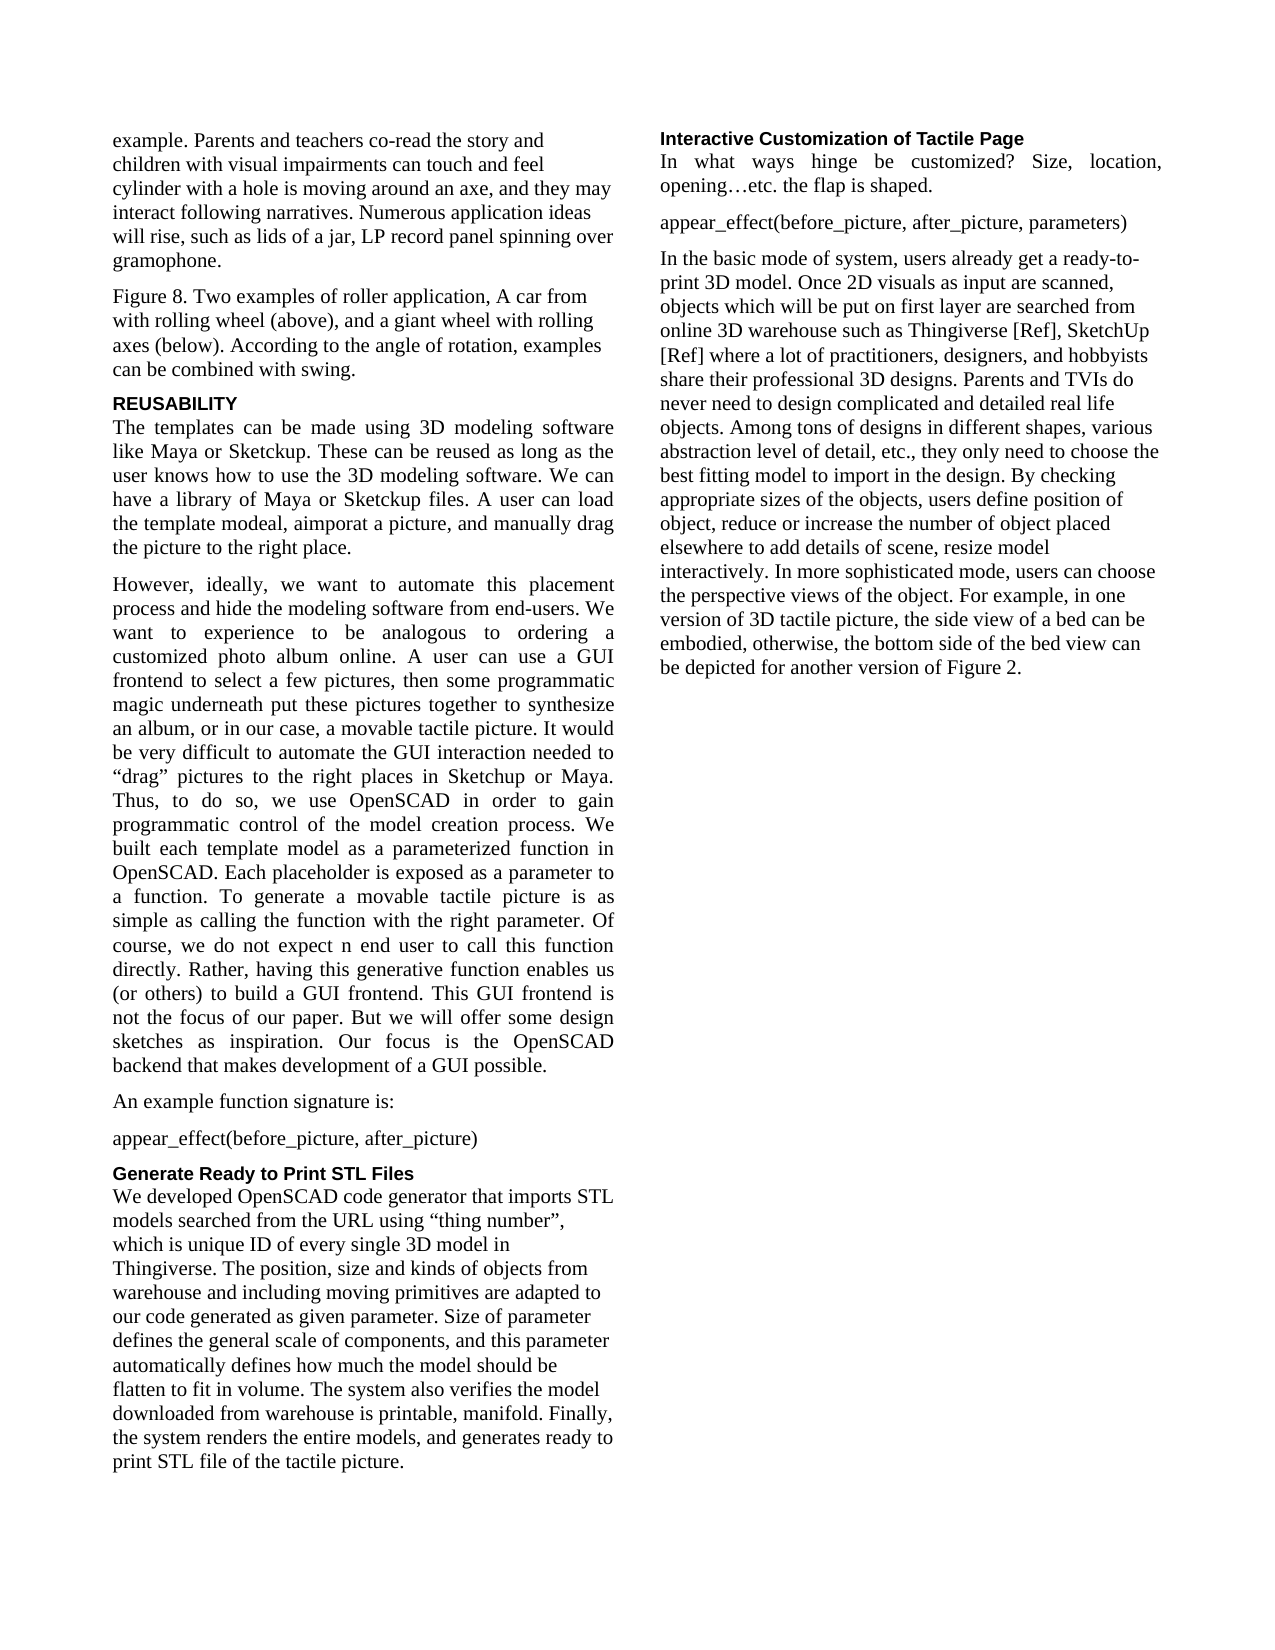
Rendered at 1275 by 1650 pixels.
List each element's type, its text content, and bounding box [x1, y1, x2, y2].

text We developed OpenSCAD code generator that imports STL models searched from the URL using “thing number”, which is unique ID of every single 3D model in Thingiverse. The position, size and kinds of objects from warehouse and including moving primitives are adapted to our code generated as given parameter. Size of parameter defines the general scale of components, and this parameter automatically defines how much the model should be flatten to fit in volume. The system also verifies the model downloaded from warehouse is printable, manifold. Finally, the system renders the entire models, and generates ready to print STL file of the tactile picture. [112, 1184, 615, 1473]
text An example function signature is: [112, 1089, 615, 1113]
subtitle Generate Ready to Print STL Files [112, 1162, 615, 1184]
text In what ways hinge be customized? Size, location, opening…etc. the flap is shaped. [660, 149, 1162, 197]
text appear_effect(before_picture, after_picture) [112, 1126, 615, 1150]
text The templates can be made using 3D modeling software like Maya or Sketckup. These can be reused as long as the user knows how to use the 3D modeling software. We can have a library of Maya or Sketckup files. A user can load the template modeal, aimporat a picture, and manually drag the picture to the right place. [112, 415, 615, 559]
text In the basic mode of system, users already get a ready-to-print 3D model. Once 2D visuals as input are scanned, objects which will be put on first layer are searched from online 3D warehouse such as Thingiverse [Ref], SketchUp [Ref] where a lot of practitioners, designers, and hobbyists share their professional 3D designs. Parents and TVIs do never need to design complicated and detailed real life objects. Among tons of designs in different shapes, various abstraction level of detail, etc., they only need to choose the best fitting model to import in the design. By checking appropriate sizes of the objects, users define position of object, reduce or increase the number of object placed elsewhere to add details of scene, resize model interactively. In more sophisticated mode, users can choose the perspective views of the object. For example, in one version of 3D tactile picture, the side view of a bed can be embodied, otherwise, the bottom side of the bed view can be depicted for another version of Figure 2. [660, 246, 1162, 679]
subtitle REUSABILITY [112, 393, 615, 415]
text appear_effect(before_picture, after_picture, parameters) [660, 210, 1162, 234]
text Figure 8. Two examples of roller application, A car from with rolling wheel (above), and a giant wheel with rolling axes (below). According to the angle of rotation, examples can be combined with swing. [112, 284, 615, 381]
text However, ideally, we want to automate this placement process and hide the modeling software from end-users. We want to experience to be analogous to ordering a customized photo album online. A user can use a GUI frontend to select a few pictures, then some programmatic magic underneath put these pictures together to synthesize an album, or in our case, a movable tactile picture. It would be very difficult to automate the GUI interaction needed to “drag” pictures to the right places in Sketchup or Maya. Thus, to do so, we use OpenSCAD in order to gain programmatic control of the model creation process. We built each template model as a parameterized function in OpenSCAD. Each placeholder is exposed as a parameter to a function. To generate a movable tactile picture is as simple as calling the function with the right parameter. Of course, we do not expect n end user to call this function directly. Rather, having this generative function enables us (or others) to build a GUI frontend. This GUI frontend is not the focus of our paper. But we will offer some design sketches as inspiration. Our focus is the OpenSCAD backend that makes development of a GUI possible. [112, 572, 615, 1077]
subtitle Interactive Customization of Tactile Page [660, 127, 1162, 149]
